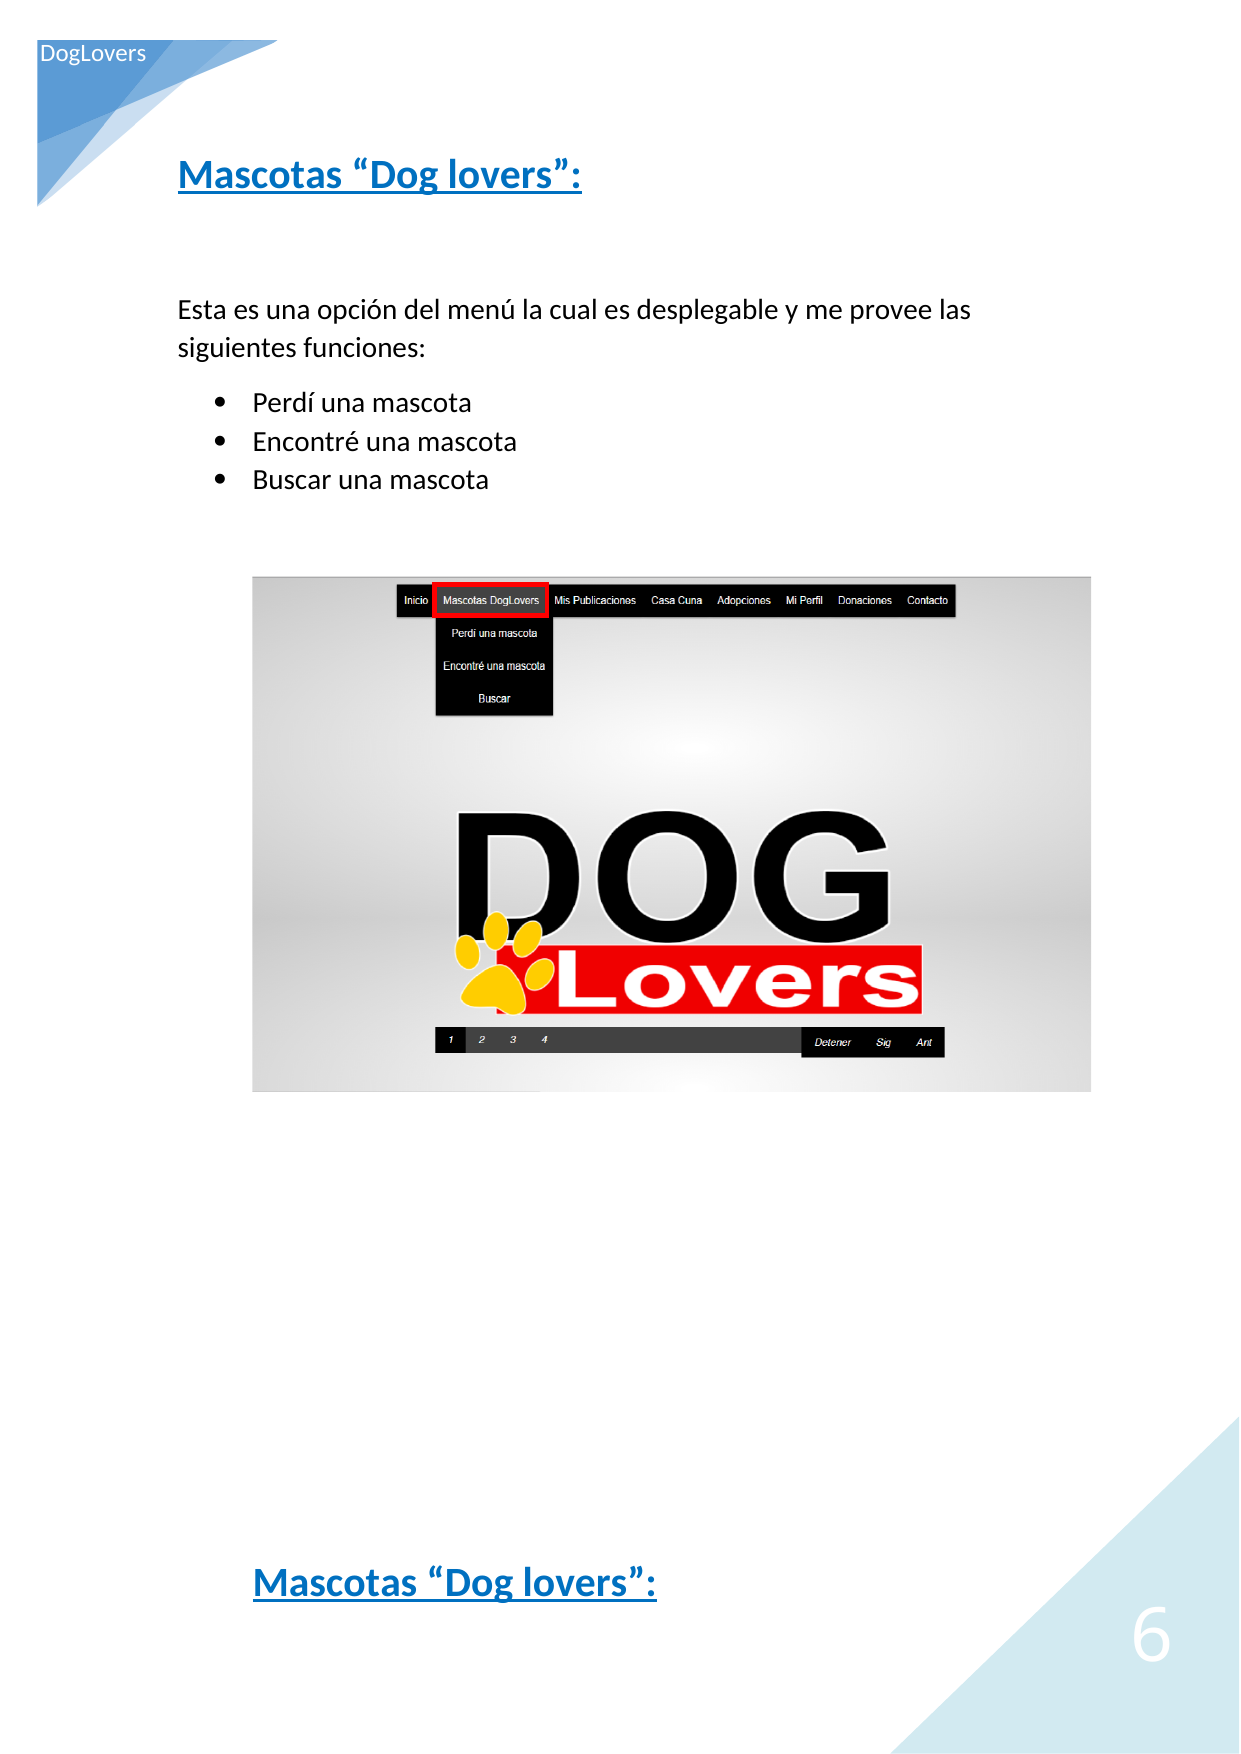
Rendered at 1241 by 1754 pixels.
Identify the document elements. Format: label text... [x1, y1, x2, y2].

picture [252, 576, 1092, 1092]
list Perdí una mascota [215, 384, 1063, 420]
list Buscar una mascota [215, 461, 1063, 497]
text Mascotas “Dog lovers”: [177, 148, 1063, 198]
picture [37, 40, 279, 209]
list Mascotas “Dog lovers”: [252, 1556, 1063, 1606]
text Esta es una opción del menú la cual es desplegable y me provee las siguientes funciones: [177, 291, 1063, 365]
list Encontré una mascota [215, 423, 1063, 458]
